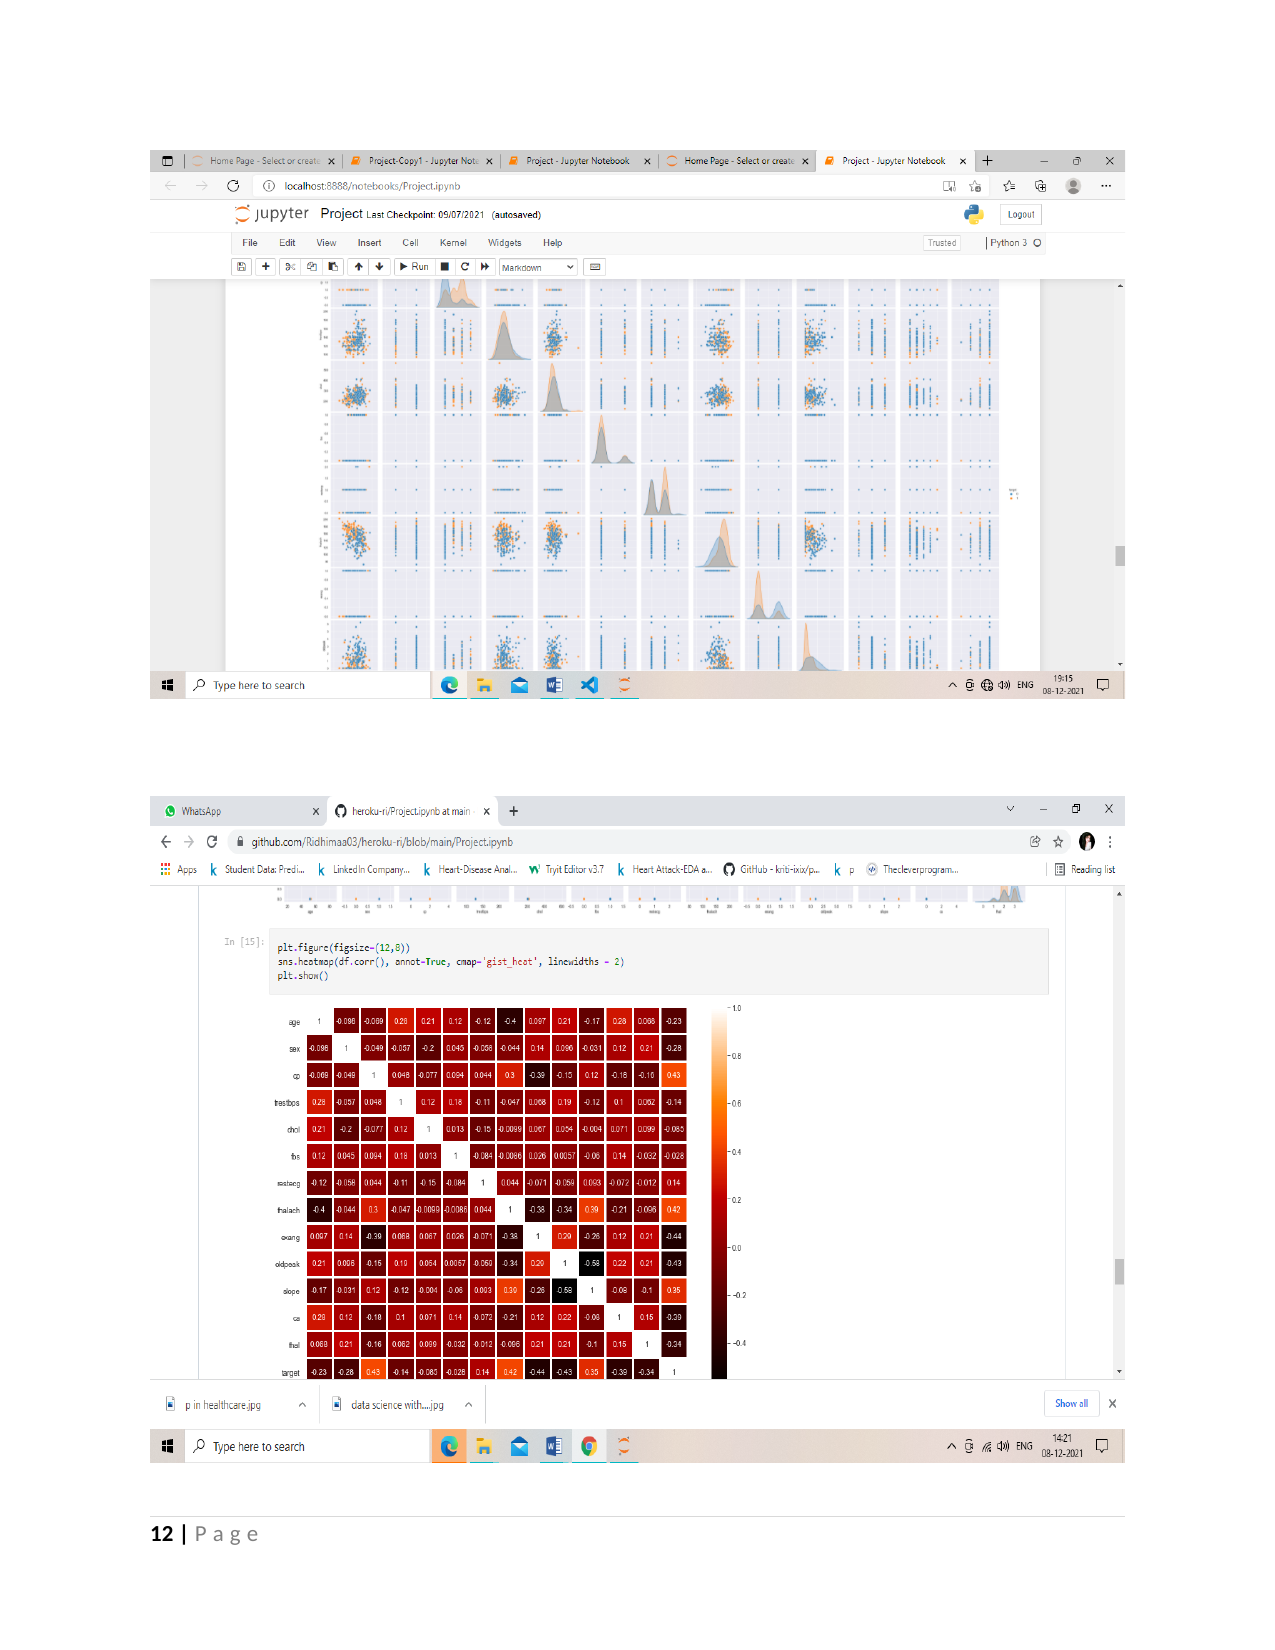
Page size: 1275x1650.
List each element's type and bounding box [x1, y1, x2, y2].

picture [150, 796, 1125, 1463]
picture [150, 150, 1125, 699]
